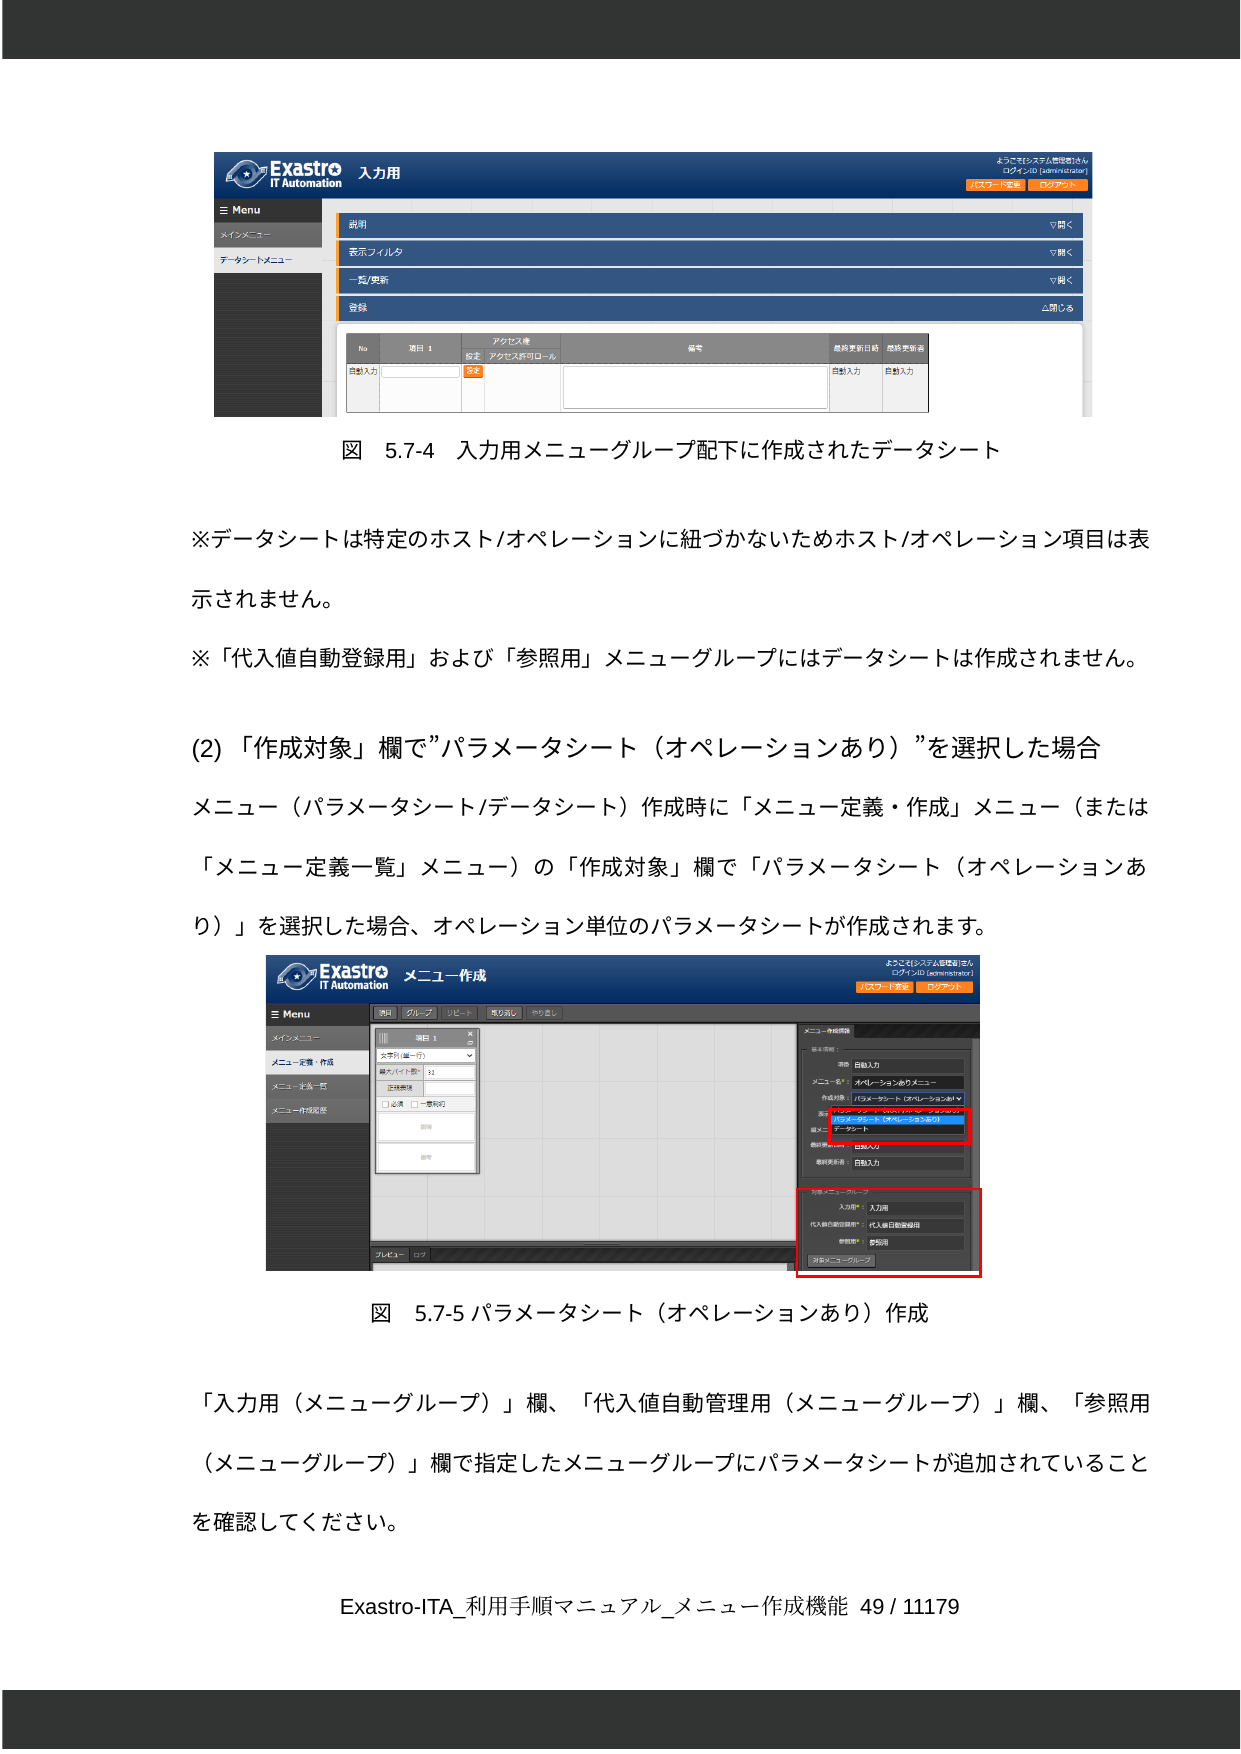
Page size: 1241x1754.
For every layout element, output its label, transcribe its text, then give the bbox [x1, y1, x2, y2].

list メニュー（パラメータシート/データシート）作成時に「メニュー定義・作成」メニュー（または「メニュー定義一覧」メニュー）の「作成対象」欄で「パラメータシート（オペレーションあり）」を選択した場合、オペレーション単位のパラメータシートが作成されます。 [191, 776, 1152, 955]
list 「入力用（メニューグループ）」欄、「代入値自動管理用（メニューグループ）」欄、「参照用（メニューグループ）」欄で指定したメニューグループにパラメータシートが追加されていることを確認してください。 [191, 1372, 1152, 1551]
picture [798, 1190, 979, 1271]
picture [265, 955, 980, 1271]
list (2) 「作成対象」欄で”パラメータシート（オペレーションあり）”を選択した場合 [191, 717, 1152, 776]
picture [214, 152, 1093, 417]
list ※「代入値自動登録用」および「参照用」メニューグループにはデータシートは作成されません。 [191, 627, 1152, 687]
text ※データシートは特定のホスト/オペレーションに紐づかないためホスト/オペレーション項目は表示されません。 [191, 508, 1152, 627]
picture [2, 0, 1241, 59]
picture [2, 1690, 1241, 1749]
text 図 5.7-5 パラメータシート（オペレーションあり）作成 [148, 1283, 1152, 1342]
text 図 5.7-4 入力用メニューグループ配下に作成されたデータシート [191, 419, 1152, 478]
